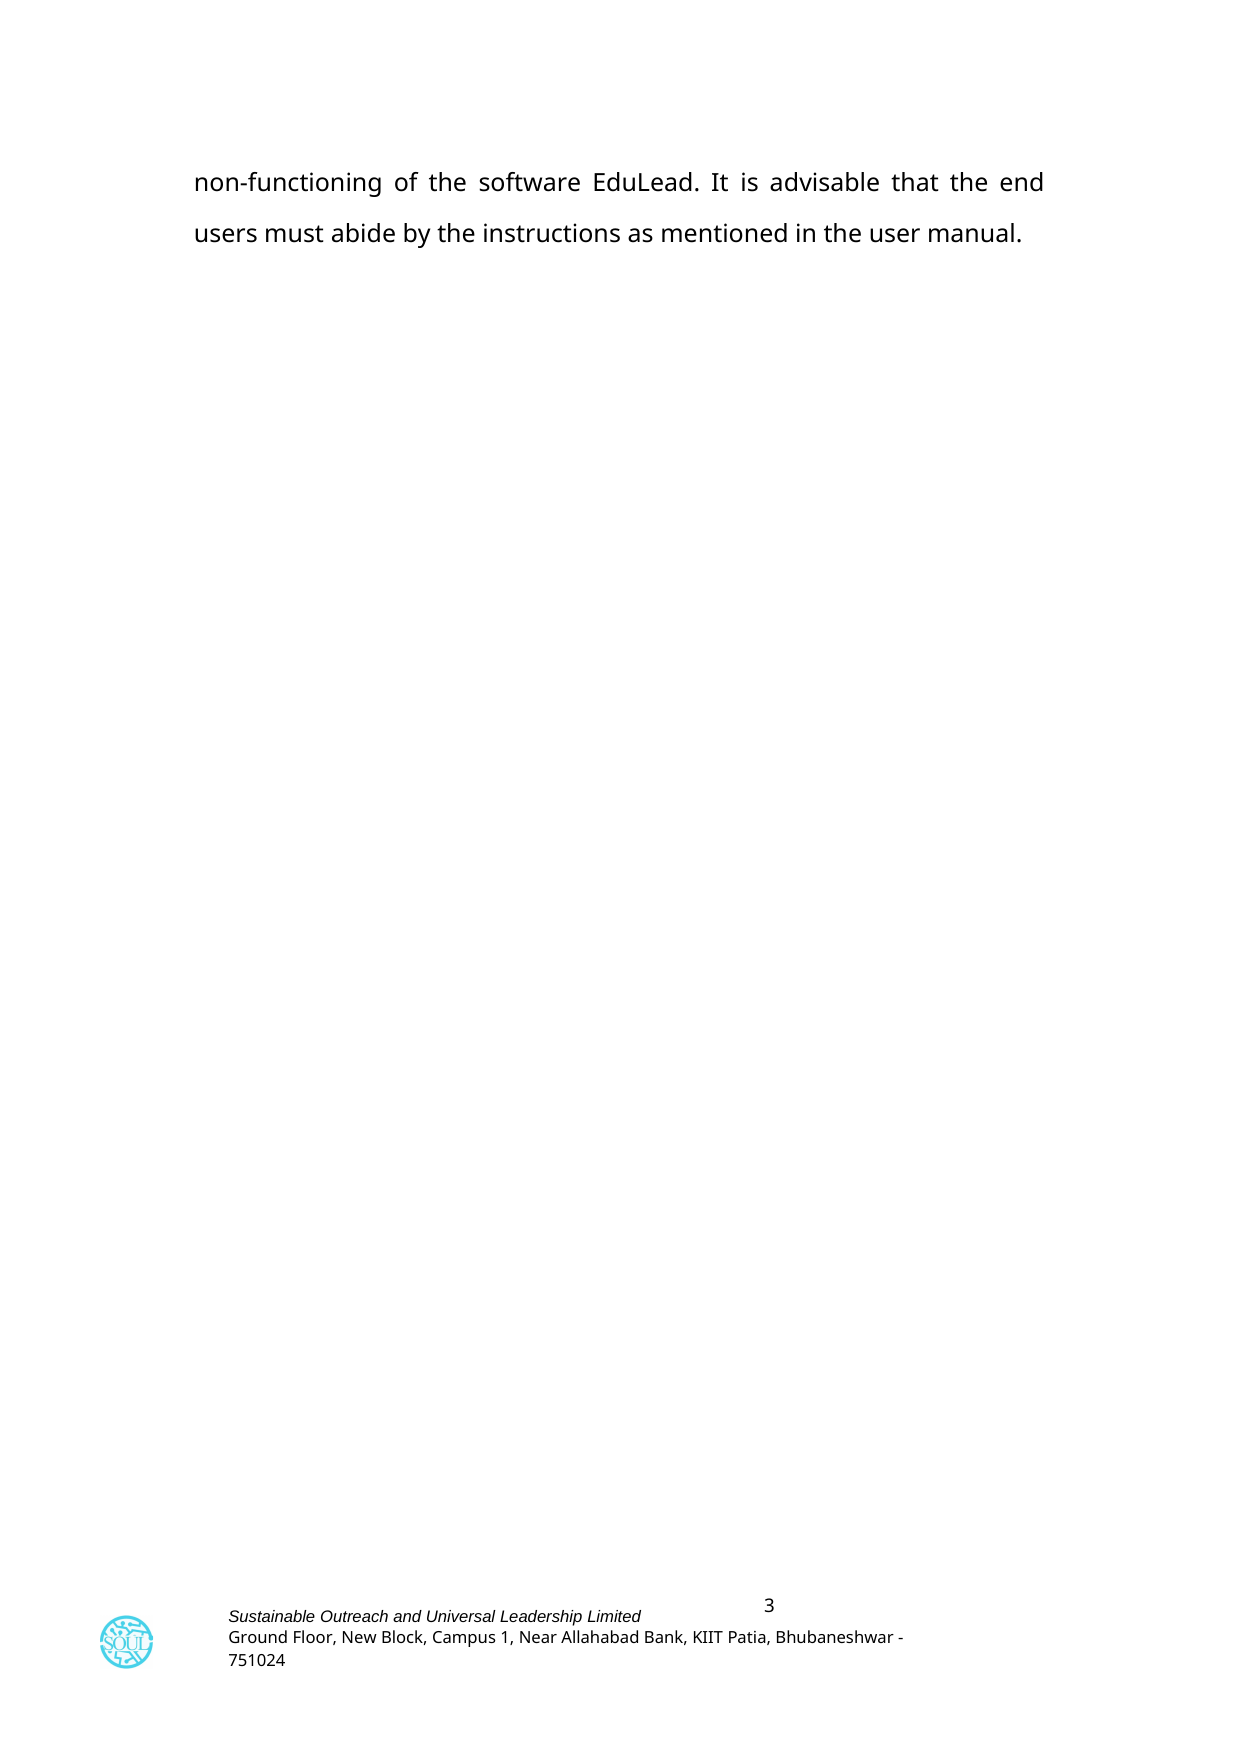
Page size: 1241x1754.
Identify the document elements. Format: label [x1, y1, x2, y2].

text [194, 164, 1045, 250]
picture [100, 1615, 154, 1669]
